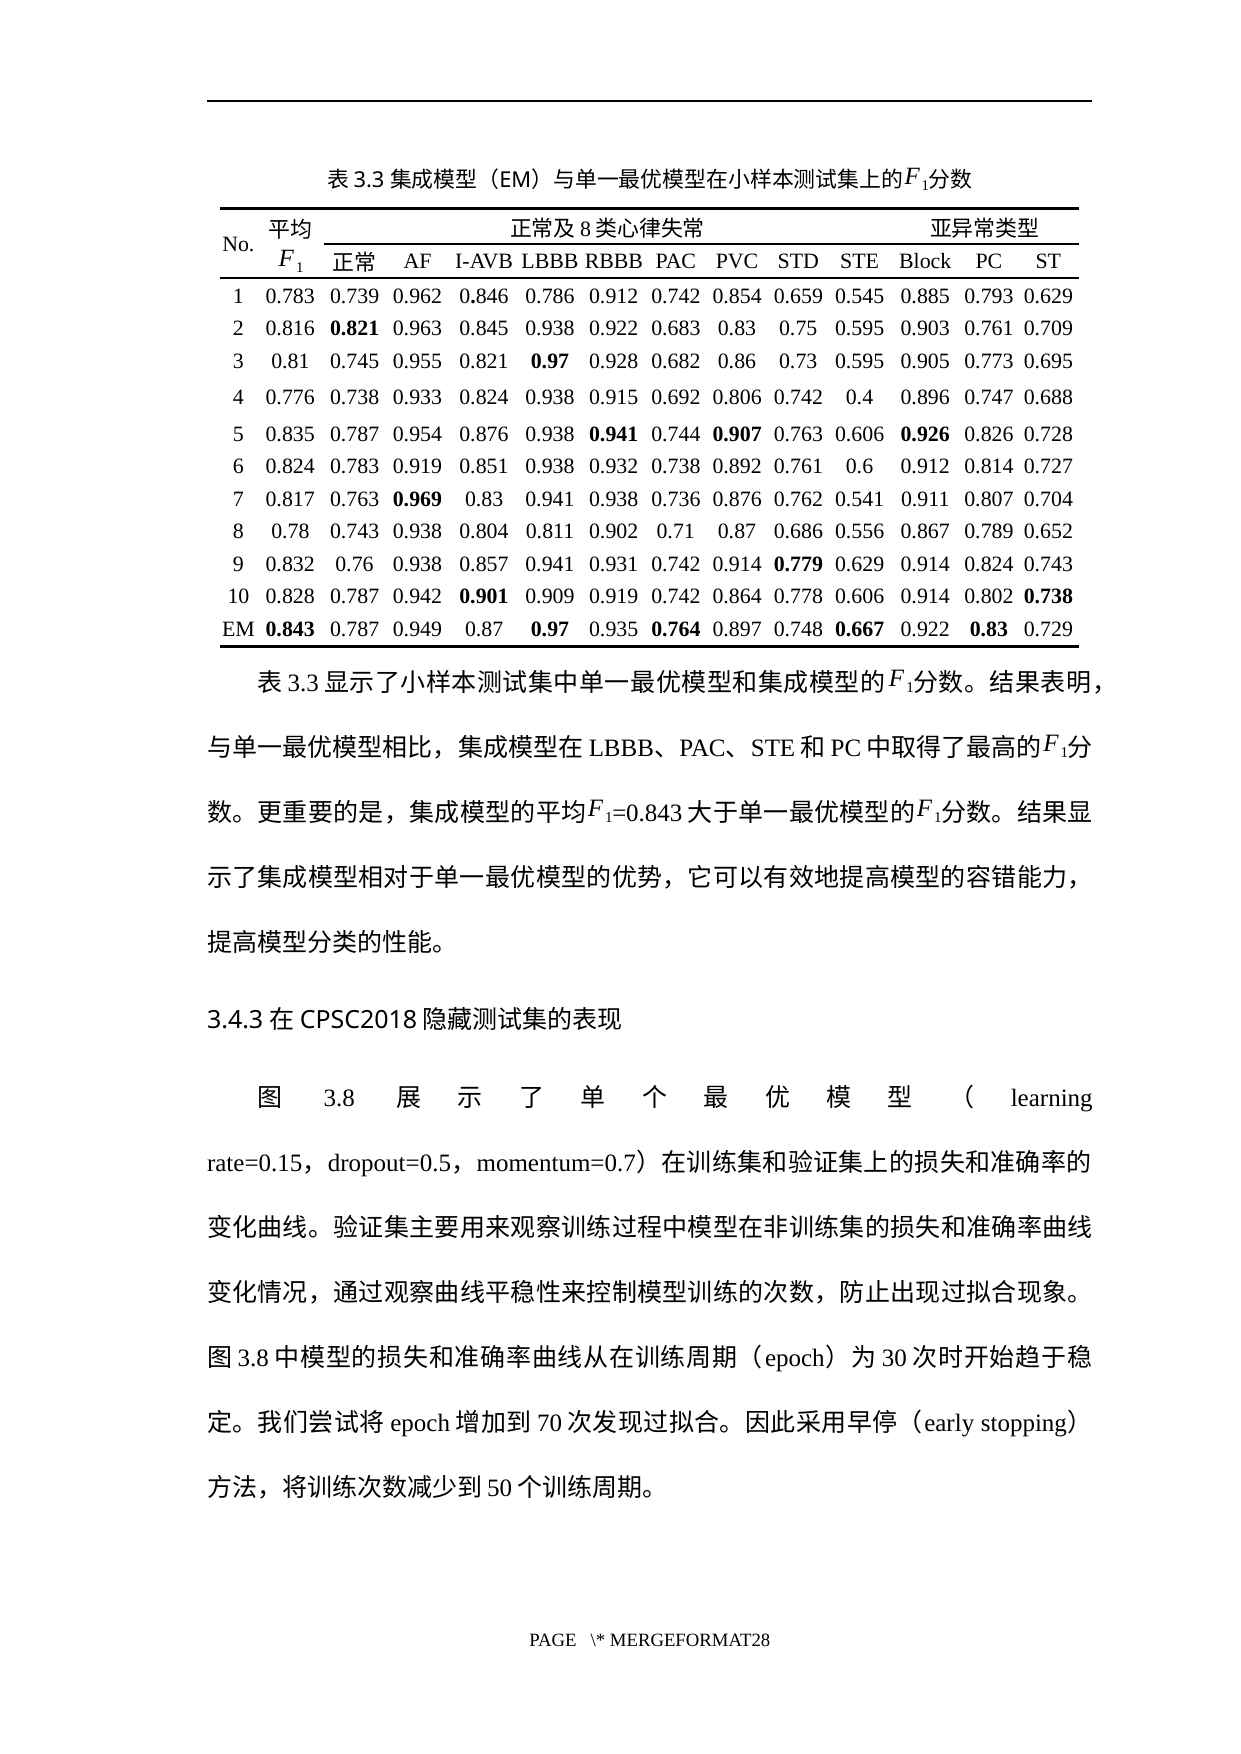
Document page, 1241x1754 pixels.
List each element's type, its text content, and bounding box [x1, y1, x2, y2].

table_cell 0.851 [450, 450, 517, 482]
table_cell I-AVB [450, 245, 517, 277]
table_cell 0.892 [706, 450, 767, 482]
table_cell 0.954 [384, 417, 450, 450]
table_cell 0.885 [890, 279, 960, 312]
table_cell 0.6 [829, 450, 890, 482]
table_cell 0.811 [518, 515, 582, 547]
table_header 正常及8类心律失常 [324, 210, 890, 243]
table_cell 0.747 [960, 377, 1017, 417]
table_cell 0.907 [706, 417, 767, 450]
table_cell 0.938 [582, 482, 645, 515]
table_cell 0.903 [890, 312, 960, 344]
table_cell 0.683 [645, 312, 706, 344]
table_cell PAC [645, 245, 706, 277]
table_cell 0.824 [960, 547, 1017, 580]
table_cell 0.686 [768, 515, 829, 547]
table_cell 7 [220, 482, 256, 515]
table_cell 0.748 [768, 612, 829, 645]
table_cell 0.911 [890, 482, 960, 515]
table_cell 0.97 [518, 612, 582, 645]
table_cell 0.816 [256, 312, 324, 344]
table_cell 0.955 [384, 344, 450, 377]
table_cell 0.78 [256, 515, 324, 547]
table_cell 0.963 [384, 312, 450, 344]
table_cell 0.824 [256, 450, 324, 482]
table_cell 2 [220, 312, 256, 344]
table_cell 0.938 [384, 547, 450, 580]
table_cell 0.909 [518, 580, 582, 612]
table_cell 0.709 [1018, 312, 1079, 344]
table_cell 0.938 [384, 515, 450, 547]
table_cell 0.727 [1018, 450, 1079, 482]
table_cell 0.652 [1018, 515, 1079, 547]
table_cell 0.922 [582, 312, 645, 344]
table_cell 0.761 [960, 312, 1017, 344]
table_cell 6 [220, 450, 256, 482]
table_cell 0.926 [890, 417, 960, 450]
table_cell 0.75 [768, 312, 829, 344]
table_cell 0.938 [518, 312, 582, 344]
table_cell 0.761 [768, 450, 829, 482]
table_cell STE [829, 245, 890, 277]
table_cell 0.826 [960, 417, 1017, 450]
table_cell 0.835 [256, 417, 324, 450]
table_cell 0.817 [256, 482, 324, 515]
table_cell 0.83 [960, 612, 1017, 645]
table_cell 0.763 [768, 417, 829, 450]
table_cell 0.933 [384, 377, 450, 417]
table_cell 0.901 [450, 580, 517, 612]
table_cell 0.743 [324, 515, 384, 547]
table_cell PC [960, 245, 1017, 277]
table_cell 0.778 [768, 580, 829, 612]
table_cell 0.743 [1018, 547, 1079, 580]
table_cell 0.787 [324, 580, 384, 612]
table_cell 0.738 [1018, 580, 1079, 612]
text 表3.3显示了小样本测试集中单一最优模型和集成模型的分数。结果表明，与单一最优模型相比，集成模型在LBBB、PAC、STE和PC中取得了最高的分数。更重要的是，集成模型的平均=0.843大于单一最优模型的分数。结果显示了集成模型相对于单一最优模型的优势，它可以有效地提高模型的容错能力，提高模型分类的性能。 [207, 648, 1092, 973]
table_cell 9 [220, 547, 256, 580]
table_cell 0.919 [384, 450, 450, 482]
table_cell 0.729 [1018, 612, 1079, 645]
table_cell 0.938 [518, 377, 582, 417]
table_cell 0.762 [768, 482, 829, 515]
table_cell 0.742 [645, 580, 706, 612]
table_cell 0.914 [890, 547, 960, 580]
table_cell 0.876 [706, 482, 767, 515]
table_cell 0.4 [829, 377, 890, 417]
table_cell RBBB [582, 245, 645, 277]
table_cell 0.688 [1018, 377, 1079, 417]
table_cell 0.545 [829, 279, 890, 312]
table_cell 0.606 [829, 580, 890, 612]
table_cell AF [384, 245, 450, 277]
table_cell 0.804 [450, 515, 517, 547]
table_cell 8 [220, 515, 256, 547]
table_cell 正常 [324, 245, 384, 277]
table_cell 0.76 [324, 547, 384, 580]
table_cell 0.914 [706, 547, 767, 580]
table_cell 0.942 [384, 580, 450, 612]
table_cell 0.773 [960, 344, 1017, 377]
table_cell 0.779 [768, 547, 829, 580]
table_cell 0.902 [582, 515, 645, 547]
table_cell 0.814 [960, 450, 1017, 482]
table_cell 0.787 [324, 417, 384, 450]
table_cell 0.695 [1018, 344, 1079, 377]
table_cell 0.629 [829, 547, 890, 580]
table_header No. [220, 210, 256, 277]
table_cell 0.897 [706, 612, 767, 645]
text 表3.3 集成模型（EM）与单一最优模型在小样本测试集上的分数 [207, 162, 1092, 194]
table_cell 0.928 [582, 344, 645, 377]
table_cell 0.739 [324, 279, 384, 312]
table_header 亚异常类型 [890, 210, 1079, 243]
table_cell 0.629 [1018, 279, 1079, 312]
table_cell 0.97 [518, 344, 582, 377]
table_cell 0.912 [582, 279, 645, 312]
table_cell 0.738 [324, 377, 384, 417]
table_cell 0.692 [645, 377, 706, 417]
table_cell 0.941 [518, 547, 582, 580]
table_cell STD [768, 245, 829, 277]
table_cell 0.81 [256, 344, 324, 377]
table_cell 0.969 [384, 482, 450, 515]
table_cell 0.738 [645, 450, 706, 482]
text 图3.8展示了单个最优模型（learning rate=0.15，dropout=0.5，momentum=0.7）在训练集和验证集上的损失和准确率的变化曲线。验证集主要用来观察训练过程中模型在非训练集的损失和准确率曲线变化情况，通过观察曲线平稳性来控制模型训练的次数，防止出现过拟合现象。图3.8中模型的损失和准确率曲线从在训练周期（epoch）为30次时开始趋于稳定。我们尝试将epoch增加到70次发现过拟合。因此采用早停（early stopping）方法，将训练次数减少到50个训练周期。 [207, 1063, 1092, 1518]
table_cell LBBB [518, 245, 582, 277]
table_cell 0.86 [706, 344, 767, 377]
table_cell 0.783 [256, 279, 324, 312]
table_cell 0.922 [890, 612, 960, 645]
table_cell ST [1018, 245, 1079, 277]
table_cell 0.806 [706, 377, 767, 417]
table_cell 0.864 [706, 580, 767, 612]
table_cell 4 [220, 377, 256, 417]
table_cell 0.949 [384, 612, 450, 645]
table_cell EM [220, 612, 256, 645]
table_cell 0.595 [829, 344, 890, 377]
table_cell Block [890, 245, 960, 277]
table_cell 0.764 [645, 612, 706, 645]
table_cell 0.914 [890, 580, 960, 612]
table_cell 0.915 [582, 377, 645, 417]
table_cell 1 [220, 279, 256, 312]
table_cell 0.556 [829, 515, 890, 547]
table_cell 0.932 [582, 450, 645, 482]
table_cell 0.857 [450, 547, 517, 580]
subtitle 3.4.3 在CPSC2018隐藏测试集的表现 [207, 985, 1092, 1050]
table_cell 0.845 [450, 312, 517, 344]
table_cell PVC [706, 245, 767, 277]
table_cell 0.83 [706, 312, 767, 344]
table_cell 0.793 [960, 279, 1017, 312]
table_cell 0.843 [256, 612, 324, 645]
table_cell 0.763 [324, 482, 384, 515]
table_cell 0.905 [890, 344, 960, 377]
table_cell 0.606 [829, 417, 890, 450]
table_cell 0.73 [768, 344, 829, 377]
table_cell 0.938 [518, 450, 582, 482]
table_cell 0.742 [768, 377, 829, 417]
table_cell 5 [220, 417, 256, 450]
table_cell 0.728 [1018, 417, 1079, 450]
table_cell 0.832 [256, 547, 324, 580]
table_cell 0.941 [518, 482, 582, 515]
table_cell 0.962 [384, 279, 450, 312]
table_cell 0.867 [890, 515, 960, 547]
table_cell 0.742 [645, 547, 706, 580]
table_cell 0.876 [450, 417, 517, 450]
table_cell 0.87 [450, 612, 517, 645]
table_cell 0.854 [706, 279, 767, 312]
table_cell 0.787 [324, 612, 384, 645]
table_cell 0.912 [890, 450, 960, 482]
table_cell 10 [220, 580, 256, 612]
table_cell 0.682 [645, 344, 706, 377]
table_cell 0.846 [450, 279, 517, 312]
table_cell 0.828 [256, 580, 324, 612]
table_cell 0.776 [256, 377, 324, 417]
table_cell 0.941 [582, 417, 645, 450]
table_cell 0.824 [450, 377, 517, 417]
table_cell 0.821 [324, 312, 384, 344]
table_cell 0.744 [645, 417, 706, 450]
table_cell 0.87 [706, 515, 767, 547]
table_cell 0.667 [829, 612, 890, 645]
table_cell 0.919 [582, 580, 645, 612]
table_cell 0.704 [1018, 482, 1079, 515]
table_cell 0.742 [645, 279, 706, 312]
table_cell 3 [220, 344, 256, 377]
table_cell 0.736 [645, 482, 706, 515]
table_cell 0.807 [960, 482, 1017, 515]
table_cell 0.595 [829, 312, 890, 344]
table_cell 0.789 [960, 515, 1017, 547]
table_cell 0.659 [768, 279, 829, 312]
table_cell 0.541 [829, 482, 890, 515]
table_cell 0.938 [518, 417, 582, 450]
table_cell 0.931 [582, 547, 645, 580]
table_cell 0.935 [582, 612, 645, 645]
table_cell 0.83 [450, 482, 517, 515]
table_header 平均 [256, 210, 324, 277]
table_cell 0.783 [324, 450, 384, 482]
table_cell 0.896 [890, 377, 960, 417]
table_cell 0.802 [960, 580, 1017, 612]
table_cell 0.786 [518, 279, 582, 312]
table_cell 0.821 [450, 344, 517, 377]
table_cell 0.745 [324, 344, 384, 377]
table_cell 0.71 [645, 515, 706, 547]
